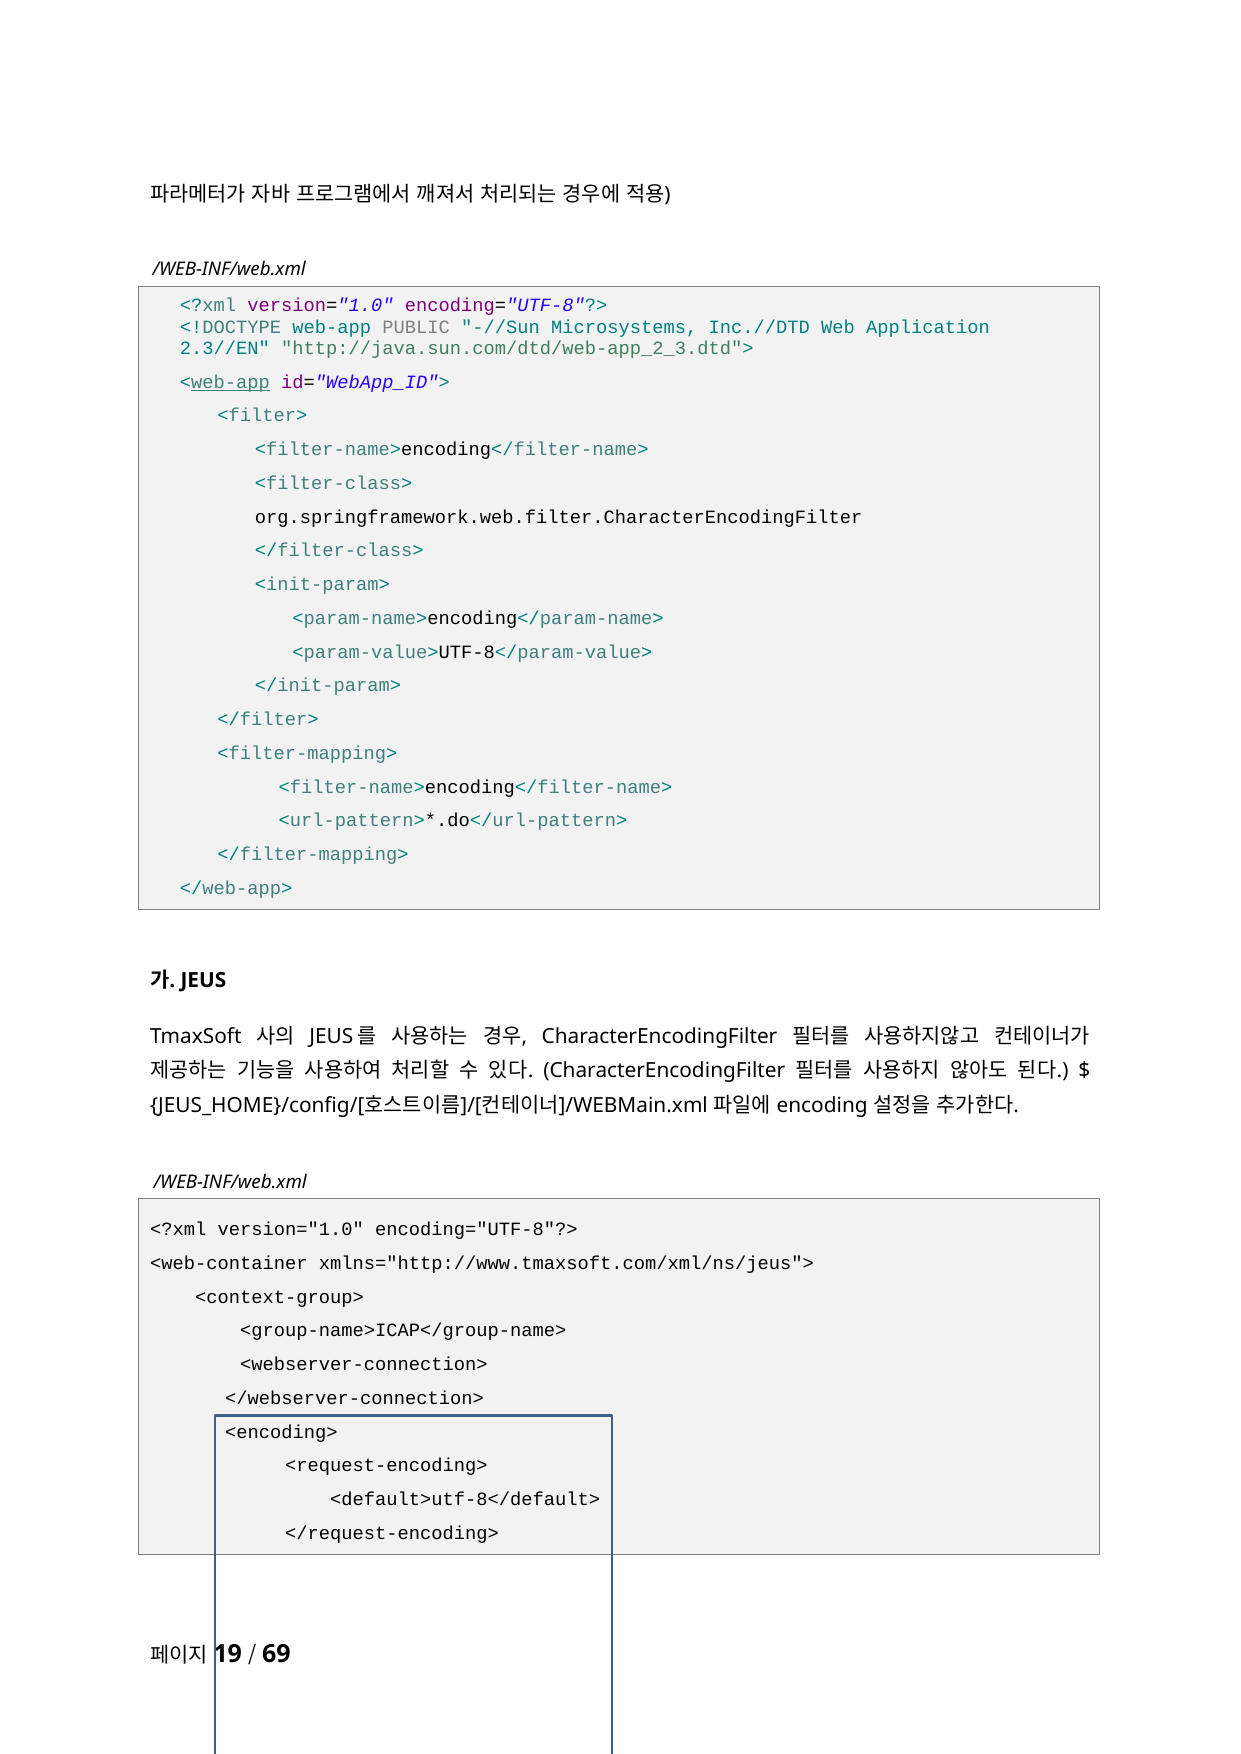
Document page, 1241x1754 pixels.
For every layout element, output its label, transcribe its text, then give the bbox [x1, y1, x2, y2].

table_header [139, 1199, 1099, 1554]
text 가. JEUS [150, 963, 1090, 993]
text TmaxSoft 사의 JEUS를 사용하는 경우, CharacterEncodingFilter 필터를 사용하지않고 컨테이너가 제공하는 기능을 사용하여 처리할 수 있다. (CharacterEncodingFilter 필터를 사용하지 않아도 된다.) ${JEUS_HOME}/config/[호스트이름]/[컨테이너]/WEBMain.xml 파일에 encoding 설정을 추가한다. [150, 1019, 1090, 1119]
table_header <?xml version="1.0" encoding="UTF-8"?> <!DOCTYPE web-app PUBLIC "-//Sun Microsystems, Inc.//DTD Web Application 2.3//EN" "http://java.sun.com/dtd/web-app_2_3.dtd"> <web-app id="WebApp_ID"> <filter> <filter-name>encoding</filter-name> <filter-class> org.springframework.web.filter.CharacterEncodingFilter </filter-class> <init-param> <param-name>encoding</param-name> <param-value>UTF-8</param-value> </init-param> </filter> <filter-mapping> <filter-name>encoding</filter-name> <url-pattern>*.do</url-pattern> </filter-mapping> </web-app> [139, 287, 1099, 909]
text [150, 177, 1090, 207]
